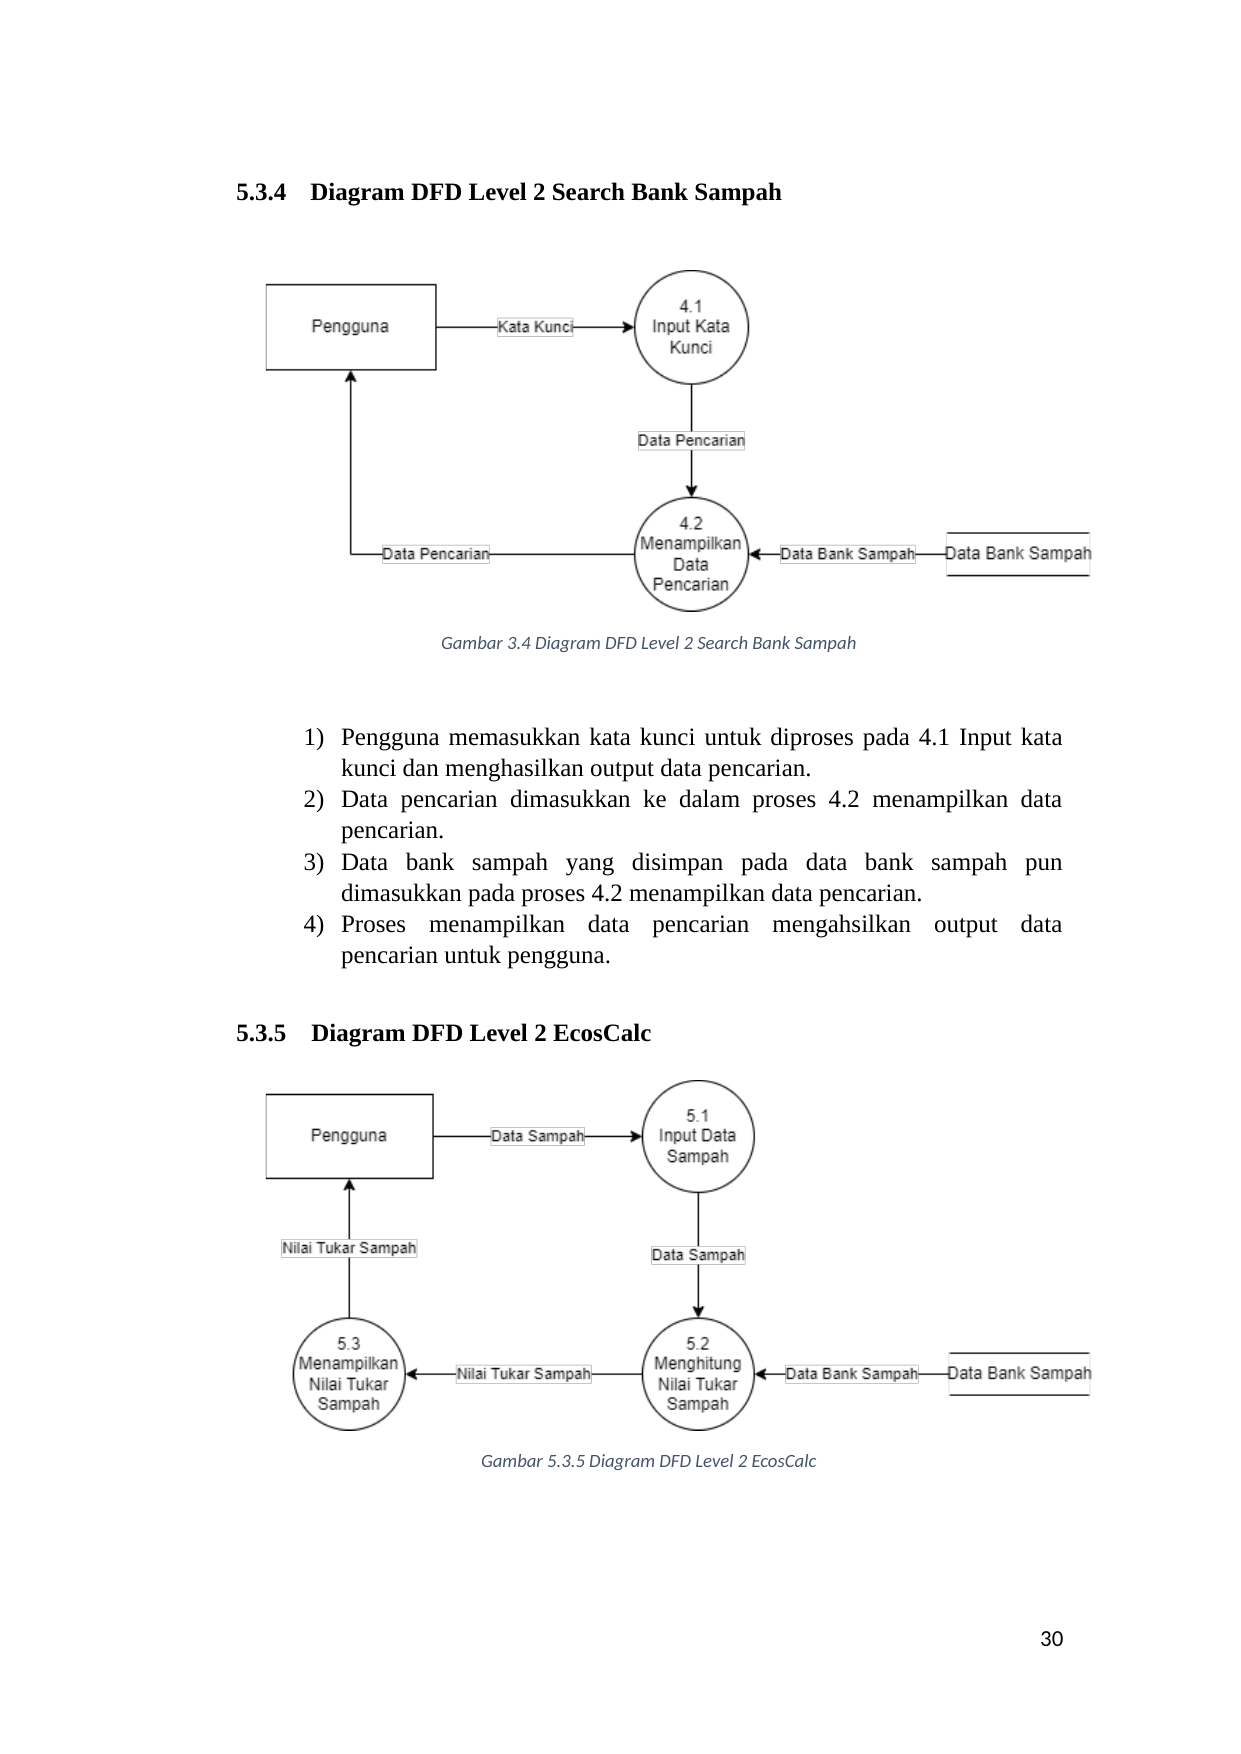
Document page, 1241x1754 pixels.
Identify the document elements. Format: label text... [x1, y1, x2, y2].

picture [265, 1080, 1093, 1431]
picture [265, 270, 1093, 612]
list Data bank sampah yang disimpan pada data bank sampah pun dimasukkan pada proses 4.2 menampilkan data pencarian. [303, 847, 1063, 906]
subtitle Diagram DFD Level 2 EcosCalc [236, 1018, 1063, 1047]
text Gambar 3.4 Diagram DFD Level 2 Search Bank Sampah [236, 631, 1063, 654]
list Pengguna memasukkan kata kunci untuk diproses pada 4.1 Input kata kunci dan menghasilkan output data pencarian. [303, 722, 1063, 782]
subtitle Diagram DFD Level 2 Search Bank Sampah [236, 177, 1063, 206]
list Data pencarian dimasukkan ke dalam proses 4.2 menampilkan data pencarian. [303, 784, 1063, 844]
text Gambar 5.3.5 Diagram DFD Level 2 EcosCalc [236, 1449, 1063, 1472]
list Proses menampilkan data pencarian mengahsilkan output data pencarian untuk pengguna. [303, 909, 1063, 968]
